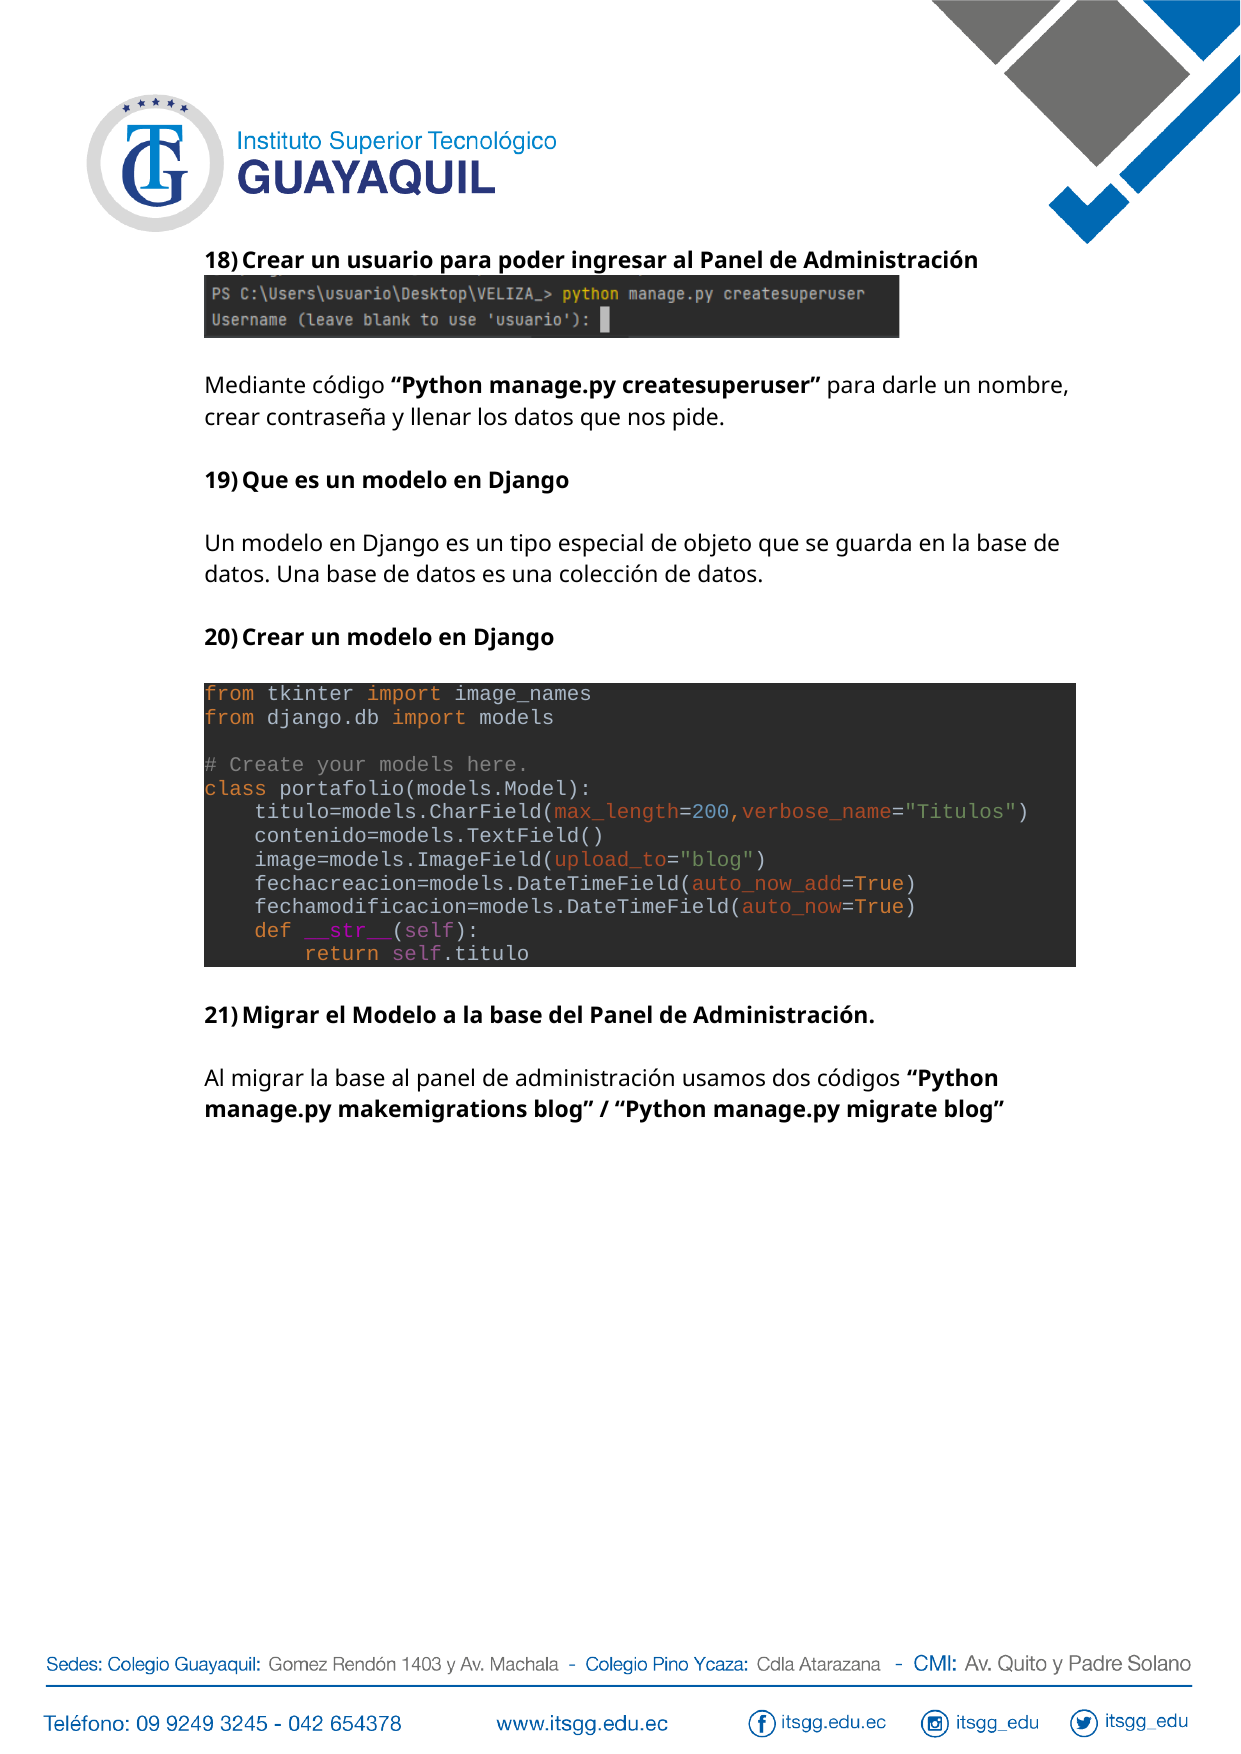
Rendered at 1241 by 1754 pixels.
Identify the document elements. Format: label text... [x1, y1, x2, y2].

list Migrar el Modelo a la base del Panel de Administración. [204, 999, 1076, 1030]
picture [204, 275, 900, 338]
picture [43, 1654, 1193, 1738]
text Al migrar la base al panel de administración usamos dos códigos “Python manage.py makemigrations blog” / “Python manage.py migrate blog” [204, 1062, 1076, 1124]
text from tkinter import image_names from django.db import models # Create your models here. class portafolio(models.Model): titulo=models.CharField(max_length=200,verbose_name="Titulos") contenido=models.TextField() image=models.ImageField(upload_to="blog") fechacreacion=models.DateTimeField(auto_now_add=True) fechamodificacion=models.DateTimeField(auto_now=True) def __str__(self): return self.titulo [204, 683, 1076, 967]
list Que es un modelo en Django [204, 463, 1076, 495]
text Mediante código “Python manage.py createsuperuser” para darle un nombre, crear contraseña y llenar los datos que nos pide. [204, 369, 1076, 432]
text Un modelo en Django es un tipo especial de objeto que se guarda en la base de datos. Una base de datos es una colección de datos. [204, 526, 1076, 589]
picture [86, 0, 1241, 244]
list Crear un modelo en Django [204, 621, 1076, 652]
list Crear un usuario para poder ingresar al Panel de Administración [204, 244, 1076, 275]
